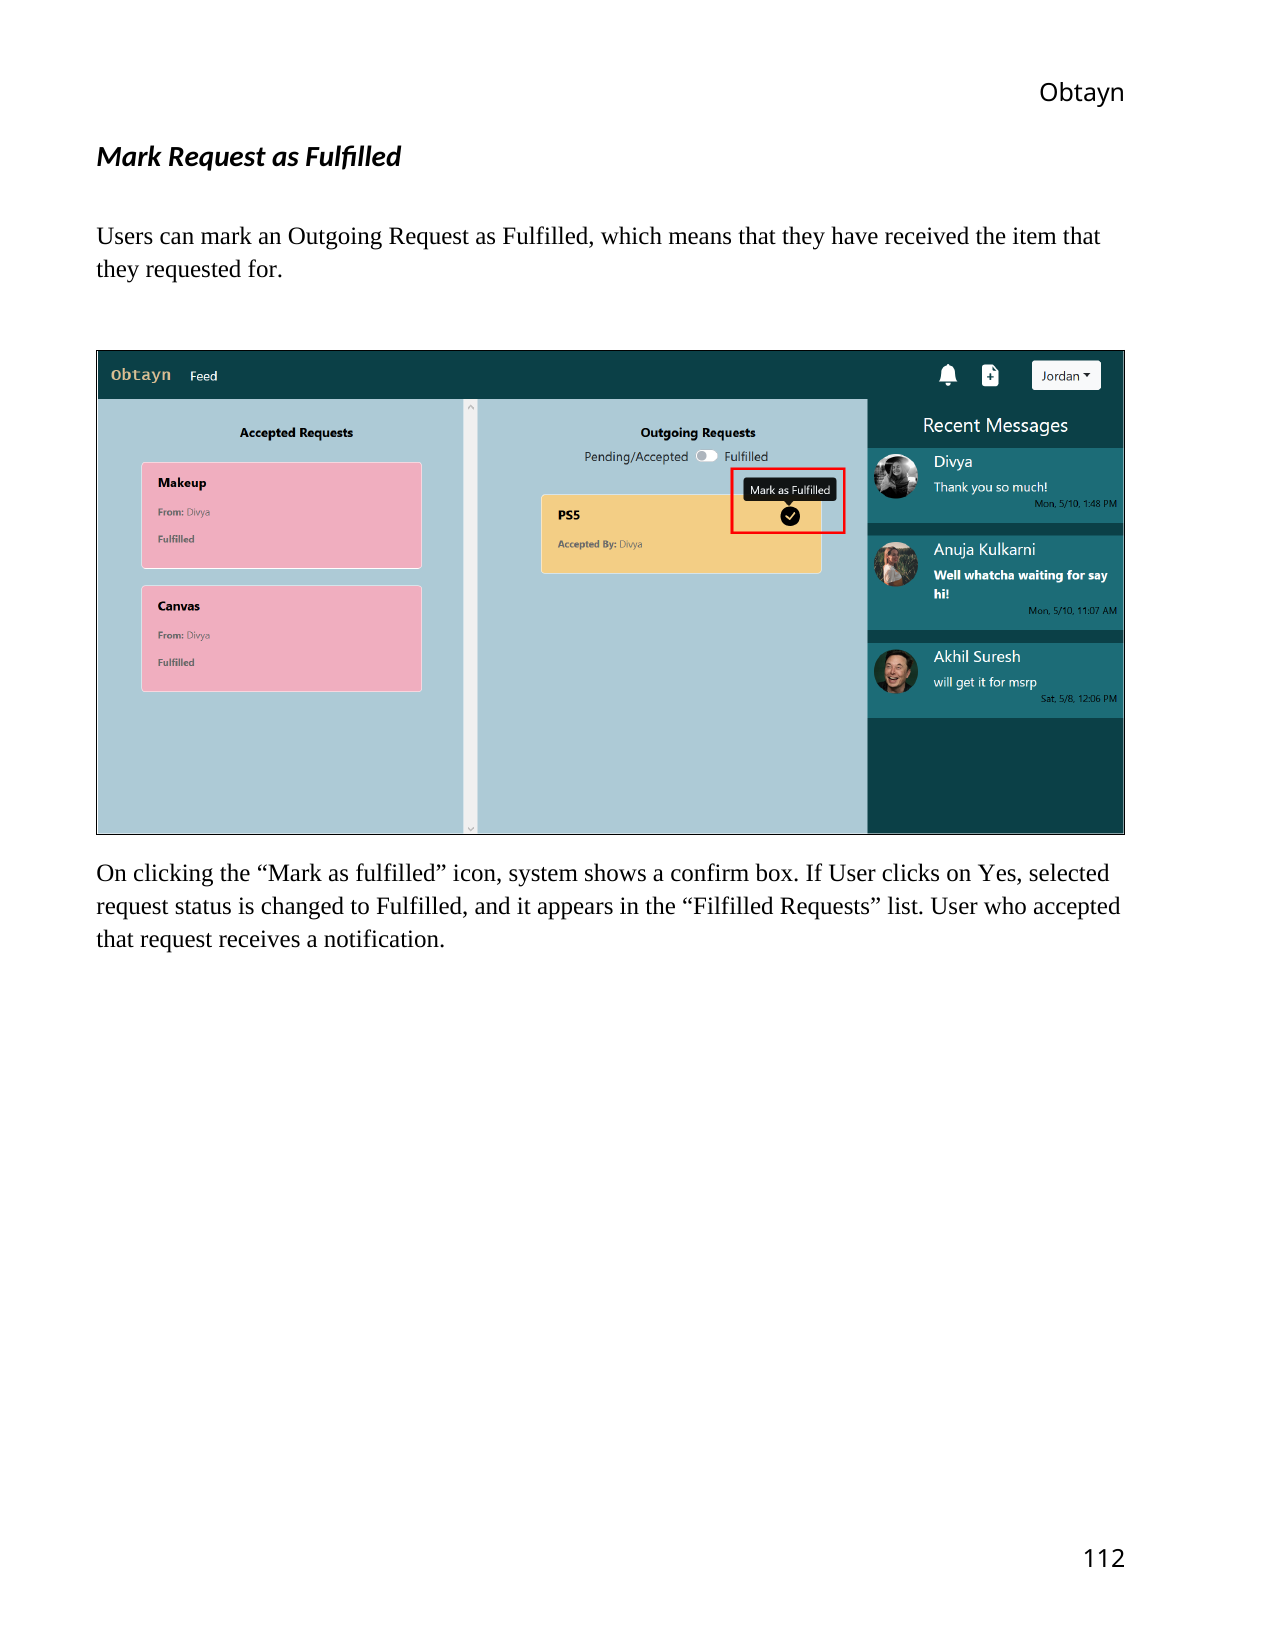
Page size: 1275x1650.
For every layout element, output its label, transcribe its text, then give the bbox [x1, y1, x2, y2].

text On clicking the “Mark as fulfilled” icon, system shows a confirm box. If User clicks on Yes, selected request status is changed to Fulfilled, and it appears in the “Filfilled Requests” list. User who accepted that request receives a notification. [96, 835, 1125, 953]
picture [98, 351, 1124, 833]
text Users can mark an Outgoing Request as Fulfilled, which means that they have received the item that they requested for. [96, 221, 1125, 283]
subtitle Mark Request as Fulfilled [96, 138, 1125, 174]
